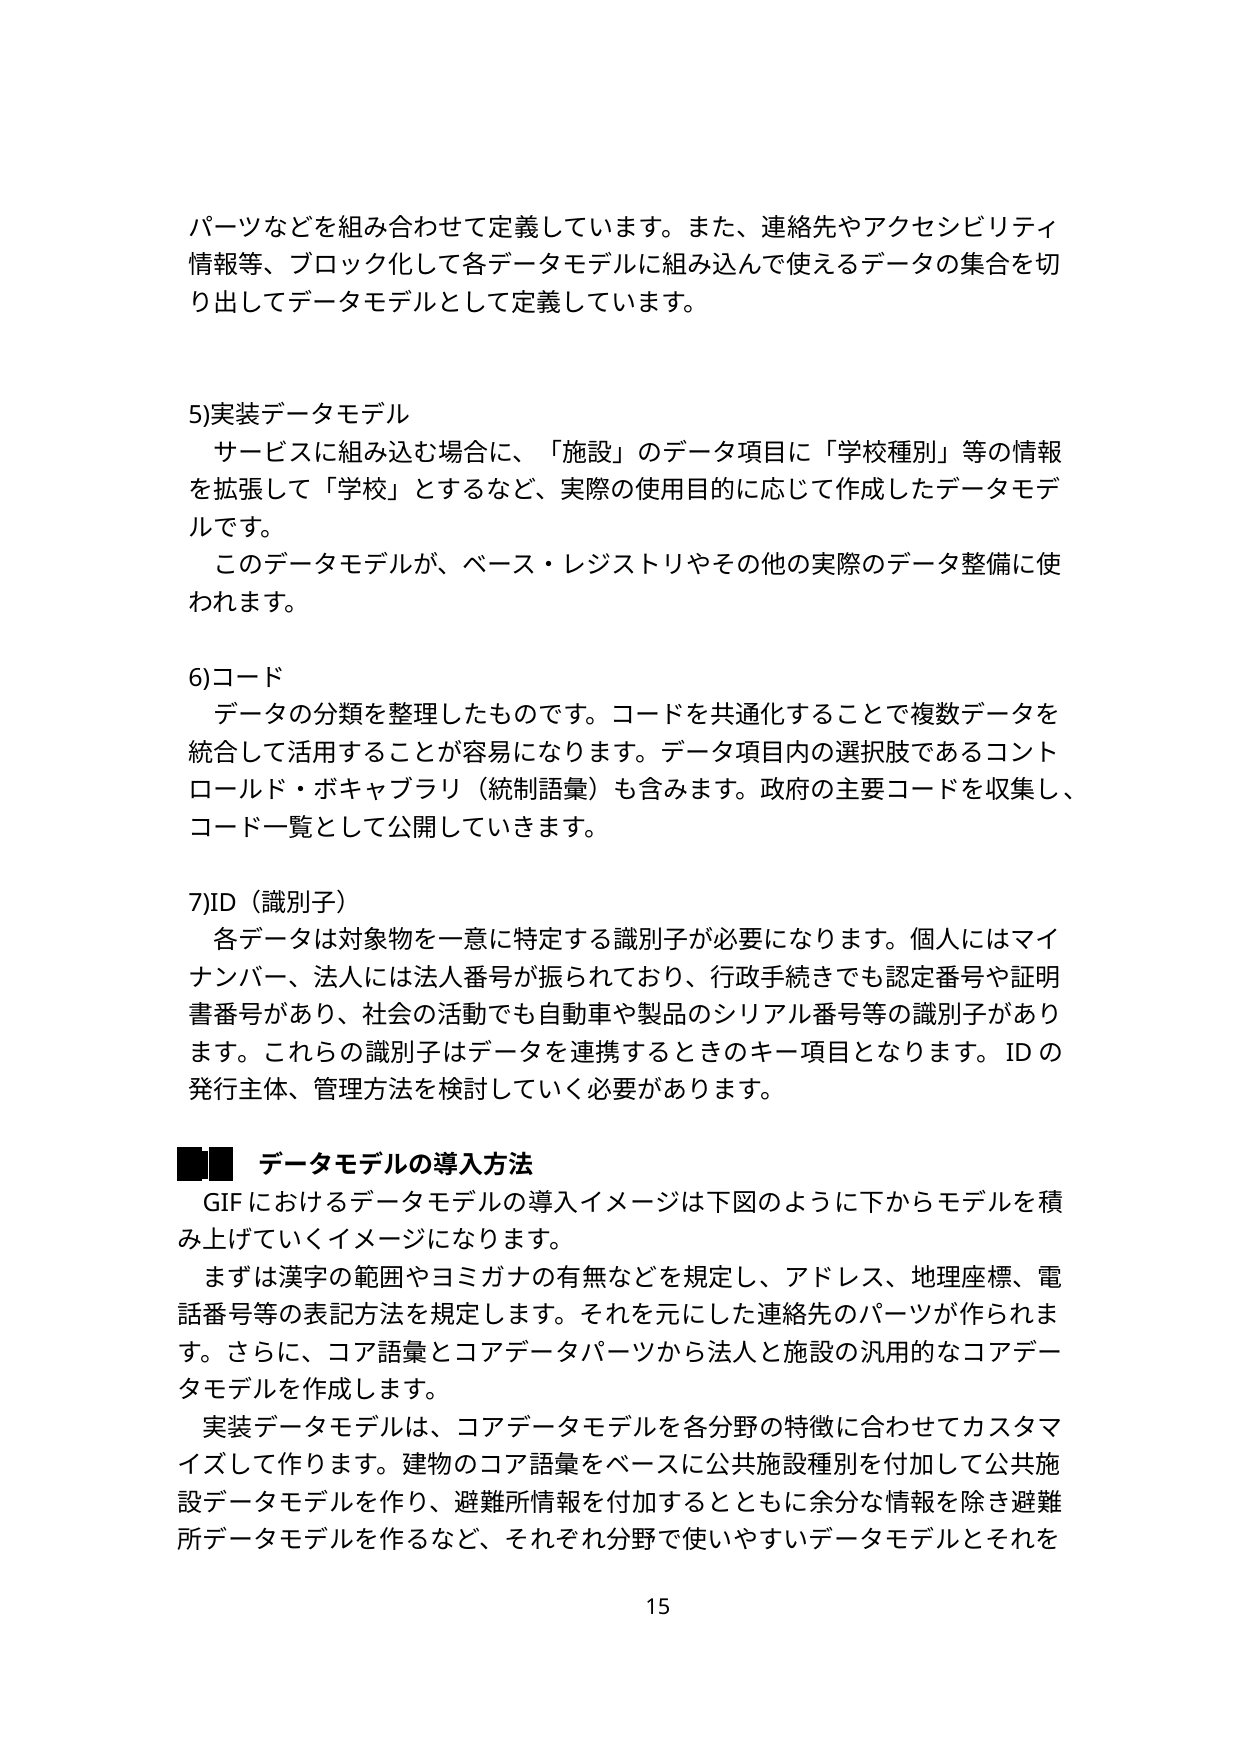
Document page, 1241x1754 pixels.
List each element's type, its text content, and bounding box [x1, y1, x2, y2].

subtitle 実装データモデル [188, 394, 1063, 432]
text 各データは対象物を一意に特定する識別子が必要になります。個人にはマイナンバー、法人には法人番号が振られており、行政手続きでも認定番号や証明書番号があり、社会の活動でも自動車や製品のシリアル番号等の識別子があります。これらの識別子はデータを連携するときのキー項目となります。IDの発行主体、管理方法を検討していく必要があります。 [188, 919, 1063, 1107]
subtitle ID（識別子） [188, 882, 1063, 919]
text GIFにおけるデータモデルの導入イメージは下図のように下からモデルを積み上げていくイメージになります。 [177, 1182, 1063, 1257]
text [177, 1407, 1063, 1557]
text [188, 207, 1063, 319]
text データの分類を整理したものです。コードを共通化することで複数データを統合して活用することが容易になります。データ項目内の選択肢であるコントロールド・ボキャブラリ（統制語彙）も含みます。政府の主要コードを収集し、コード一覧として公開していきます。 [188, 694, 1063, 844]
subtitle コード [188, 657, 1063, 694]
text まずは漢字の範囲やヨミガナの有無などを規定し、アドレス、地理座標、電話番号等の表記方法を規定します。それを元にした連絡先のパーツが作られます。さらに、コア語彙とコアデータパーツから法人と施設の汎用的なコアデータモデルを作成します。 [177, 1257, 1063, 1407]
text このデータモデルが、ベース・レジストリやその他の実際のデータ整備に使われます。 [188, 544, 1063, 619]
text サービスに組み込む場合に、「施設」のデータ項目に「学校種別」等の情報を拡張して「学校」とするなど、実際の使用目的に応じて作成したデータモデルです。 [188, 432, 1063, 544]
subtitle データモデルの導入方法 [177, 1144, 1063, 1182]
